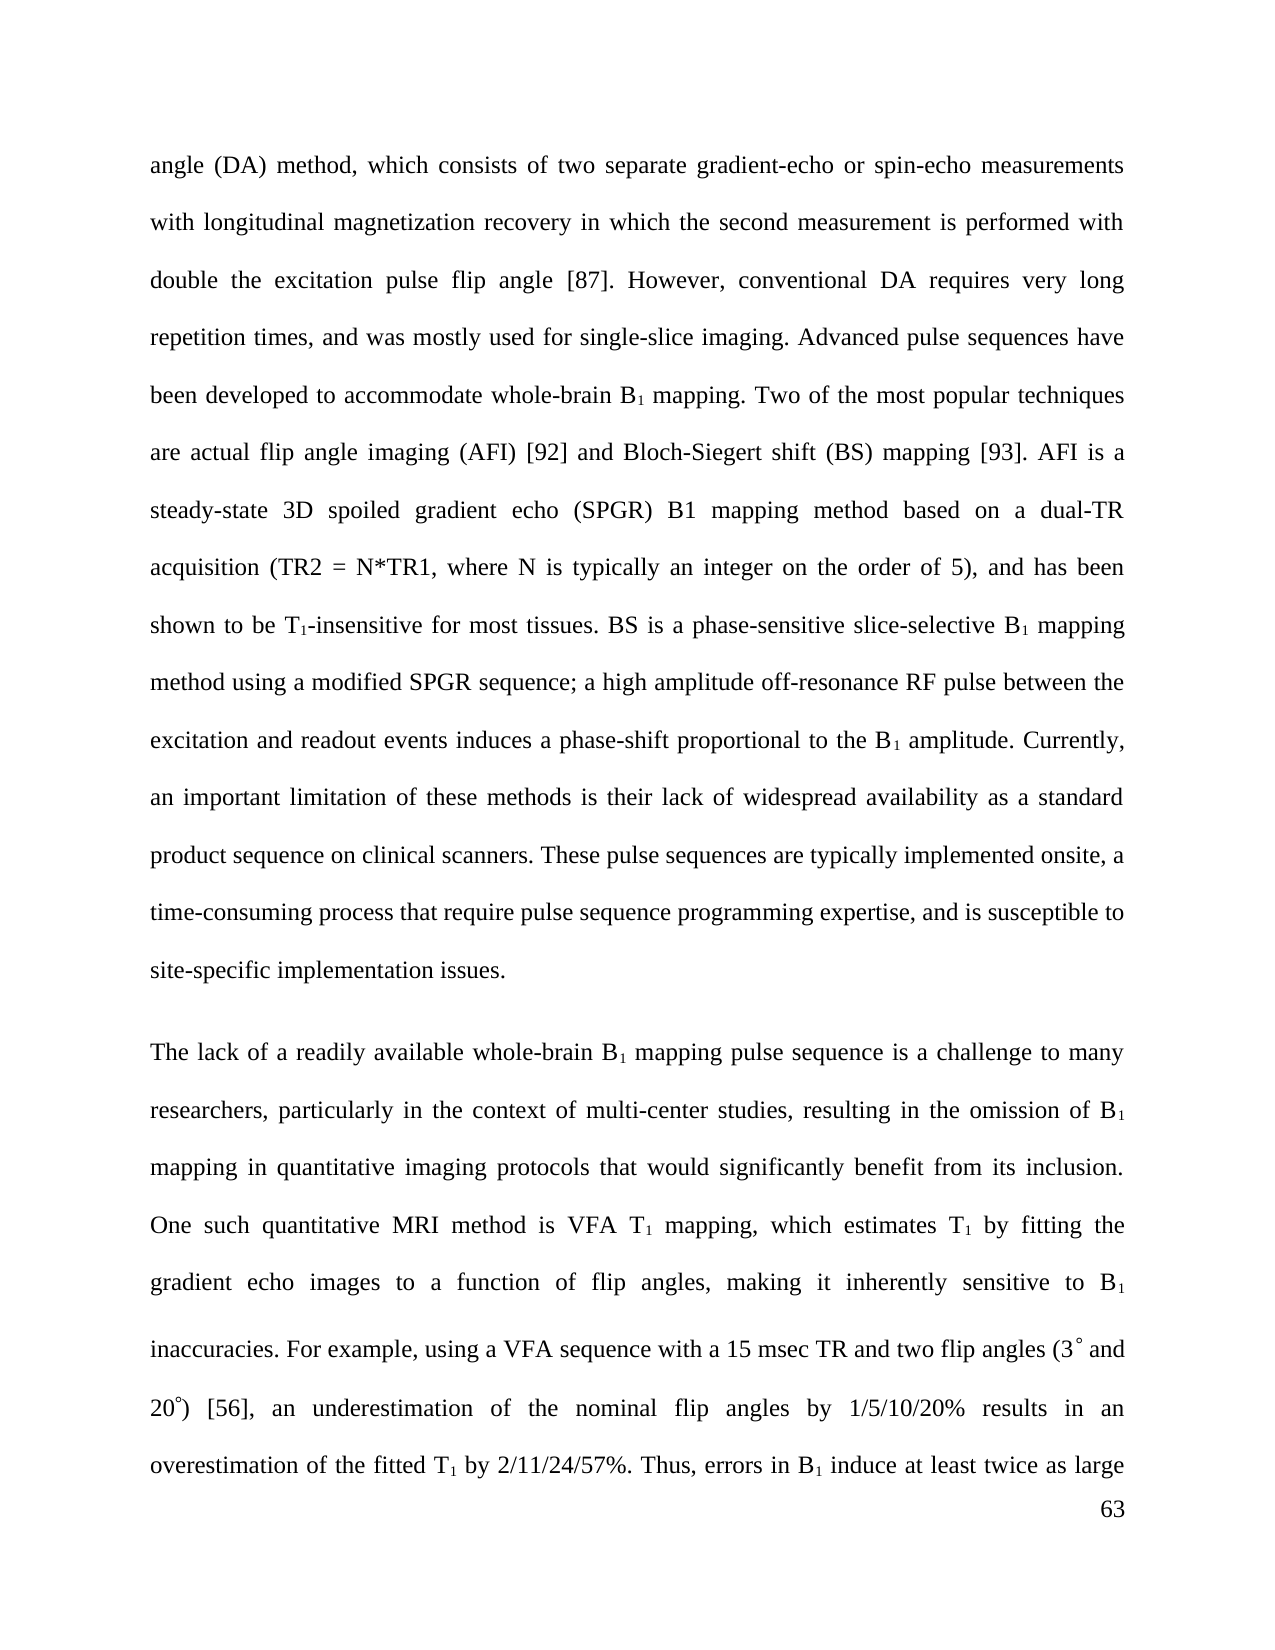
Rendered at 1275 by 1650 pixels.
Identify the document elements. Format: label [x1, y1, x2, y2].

text [150, 1037, 1125, 1479]
text [150, 150, 1125, 984]
